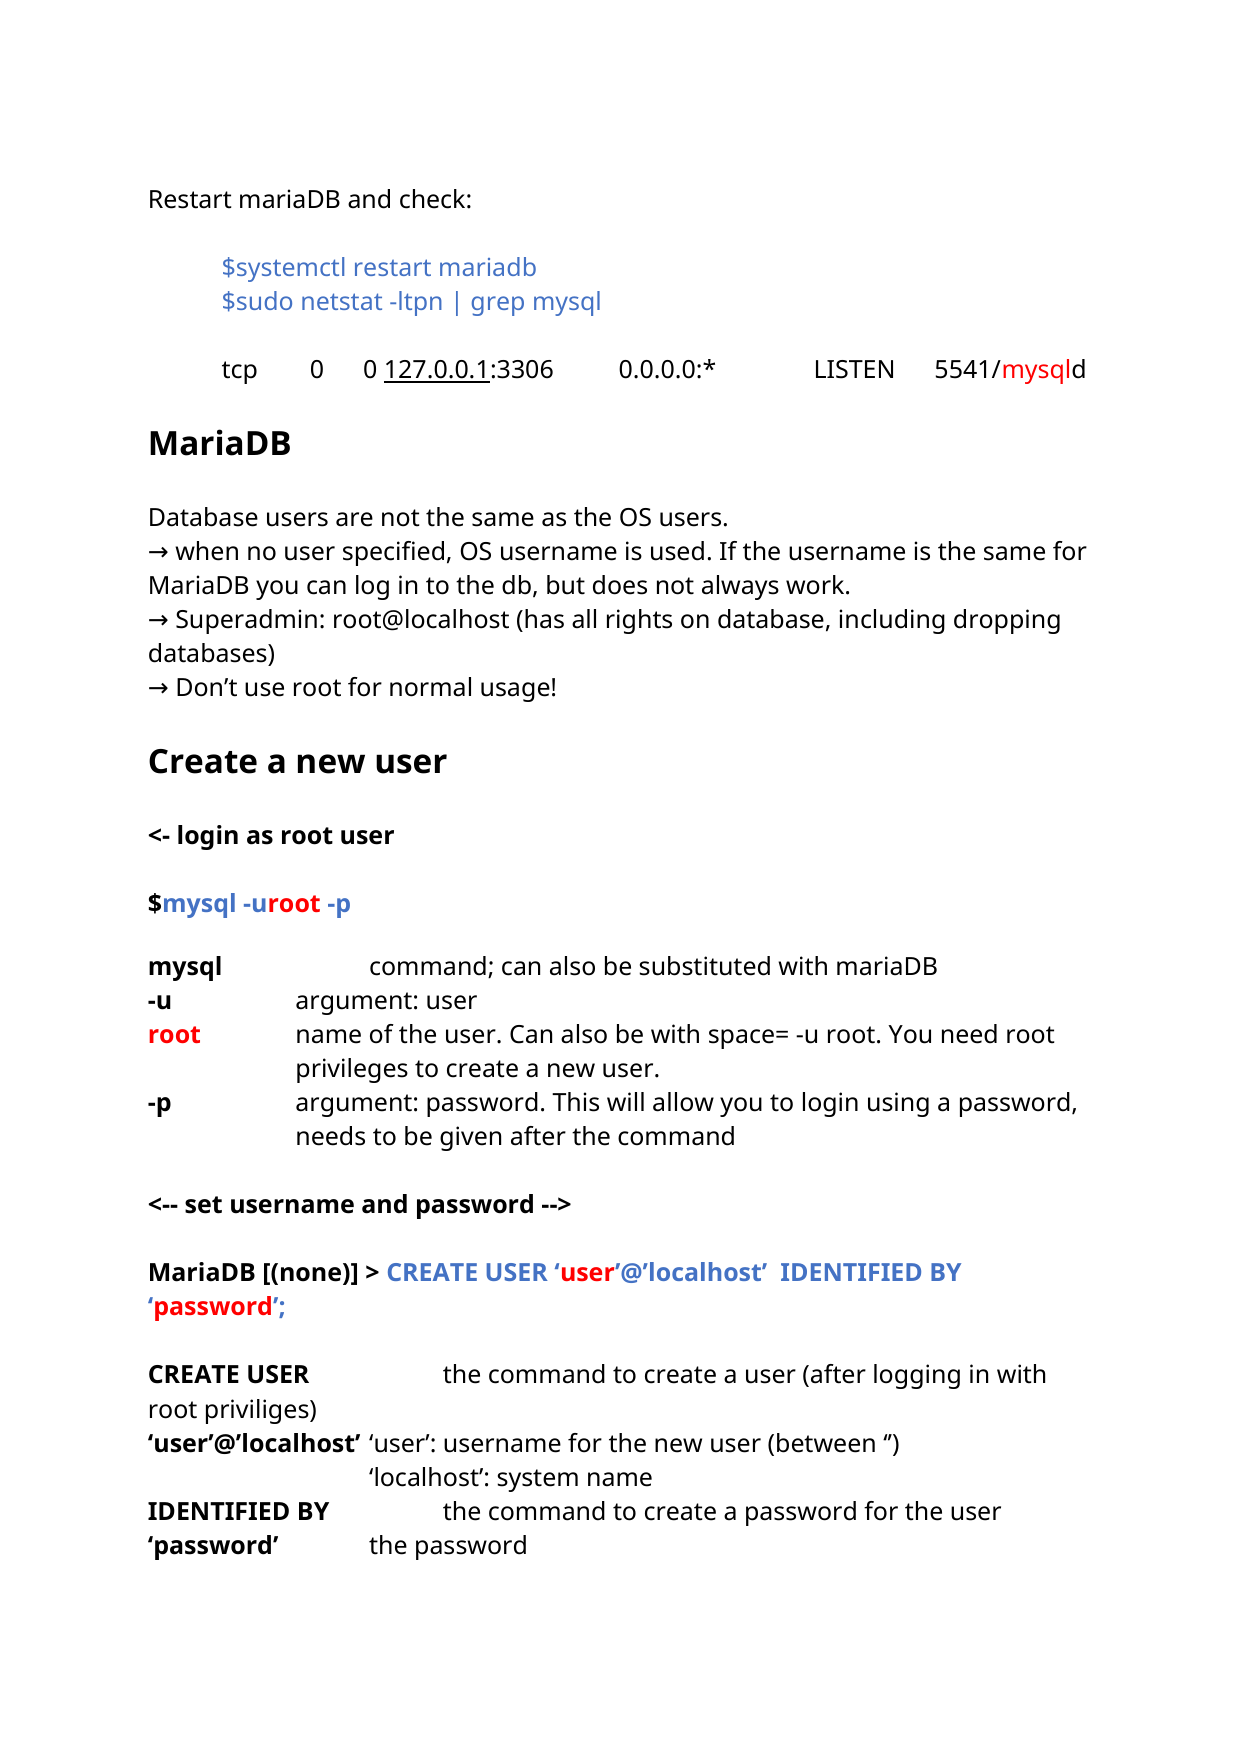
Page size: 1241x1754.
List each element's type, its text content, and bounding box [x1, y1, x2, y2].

text tcp 0 0 127.0.0.1:3306 0.0.0.0:* LISTEN 5541/mysqld [148, 352, 1093, 386]
text IDENTIFIED BY the command to create a password for the user [148, 1493, 1093, 1527]
text → when no user specified, OS username is used. If the username is the same for MariaDB you can log in to the db, but does not always work. [148, 534, 1093, 602]
text $systemctl restart mariadb [148, 250, 1093, 284]
text <- login as root user [148, 817, 1093, 852]
text Database users are not the same as the OS users. [148, 499, 1093, 534]
text mysql command; can also be substituted with mariaDB [148, 948, 1093, 982]
text MariaDB [148, 420, 1093, 466]
text $mysql -uroot -p [148, 886, 1093, 920]
text → Superadmin: root@localhost (has all rights on database, including dropping databases) [148, 602, 1093, 670]
text <-- set username and password --> [148, 1187, 1093, 1221]
text CREATE USER the command to create a user (after logging in with root priviliges) [148, 1357, 1093, 1425]
text ‘localhost’: system name [148, 1459, 1093, 1493]
text MariaDB [(none)] > CREATE USER ‘user’@’localhost’ IDENTIFIED BY ‘password’; [148, 1255, 1093, 1323]
text Create a new user [148, 738, 1093, 783]
text root name of the user. Can also be with space= -u root. You need root privileges to create a new user. [148, 1017, 1093, 1085]
text → Don’t use root for normal usage! [148, 670, 1093, 704]
text $sudo netstat -ltpn | grep mysql [148, 284, 1093, 318]
text -u argument: user [148, 982, 1093, 1017]
text ‘password’ the password [148, 1527, 1093, 1562]
text -p argument: password. This will allow you to login using a password, needs to be given after the command [148, 1085, 1093, 1153]
text ‘user’@’localhost’ ‘user’: username for the new user (between ‘’) [148, 1425, 1093, 1459]
text Restart mariaDB and check: [148, 182, 1093, 216]
